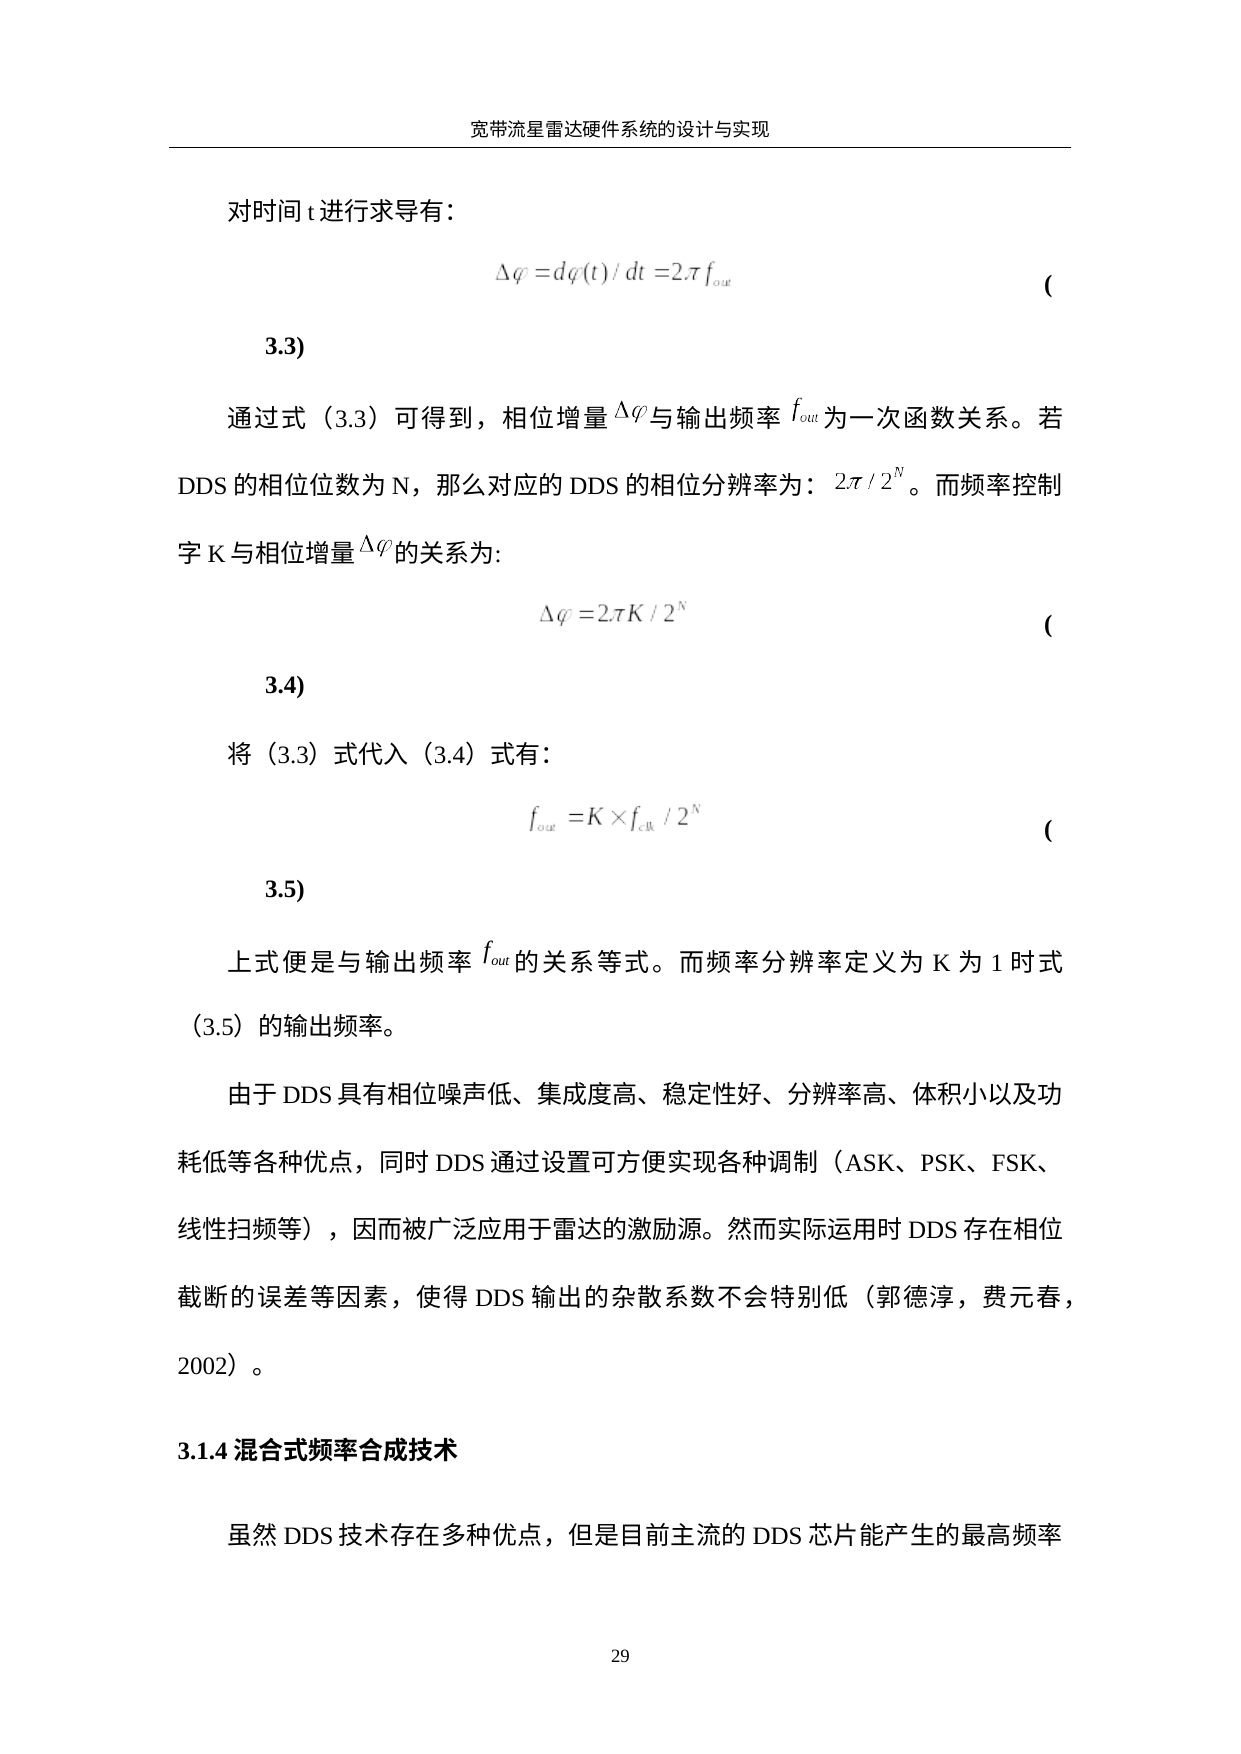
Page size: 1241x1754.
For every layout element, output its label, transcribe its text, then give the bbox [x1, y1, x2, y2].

text 对时间t进行求导有： [177, 175, 1063, 243]
text 3.4) [177, 668, 1063, 702]
text ( [177, 583, 1063, 651]
text ( [177, 243, 1063, 311]
text 3.5) [177, 871, 1063, 905]
text 上式便是与输出频率的关系等式。而频率分辨率定义为K为1时式（3.5）的输出频率。 [177, 922, 1063, 1058]
text 由于DDS具有相位噪声低、集成度高、稳定性好、分辨率高、体积小以及功耗低等各种优点，同时DDS通过设置可方便实现各种调制（ASK、PSK、FSK、线性扫频等），因而被广泛应用于雷达的激励源。然而实际运用时DDS存在相位截断的误差等因素，使得DDS输出的杂散系数不会特别低（郭德淳，费元春，2002）。 [177, 1058, 1063, 1398]
text 通过式（3.3）可得到，相位增量与输出频率为一次函数关系。若DDS的相位位数为N，那么对应的DDS的相位分辨率为：。而频率控制字K与相位增量的关系为: [177, 379, 1063, 583]
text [177, 1500, 1063, 1568]
text 3.3) [177, 328, 1063, 362]
text ( [177, 787, 1063, 854]
text 将（3.3）式代入（3.4）式有： [177, 719, 1063, 787]
subtitle 混合式频率合成技术 [177, 1415, 1063, 1483]
